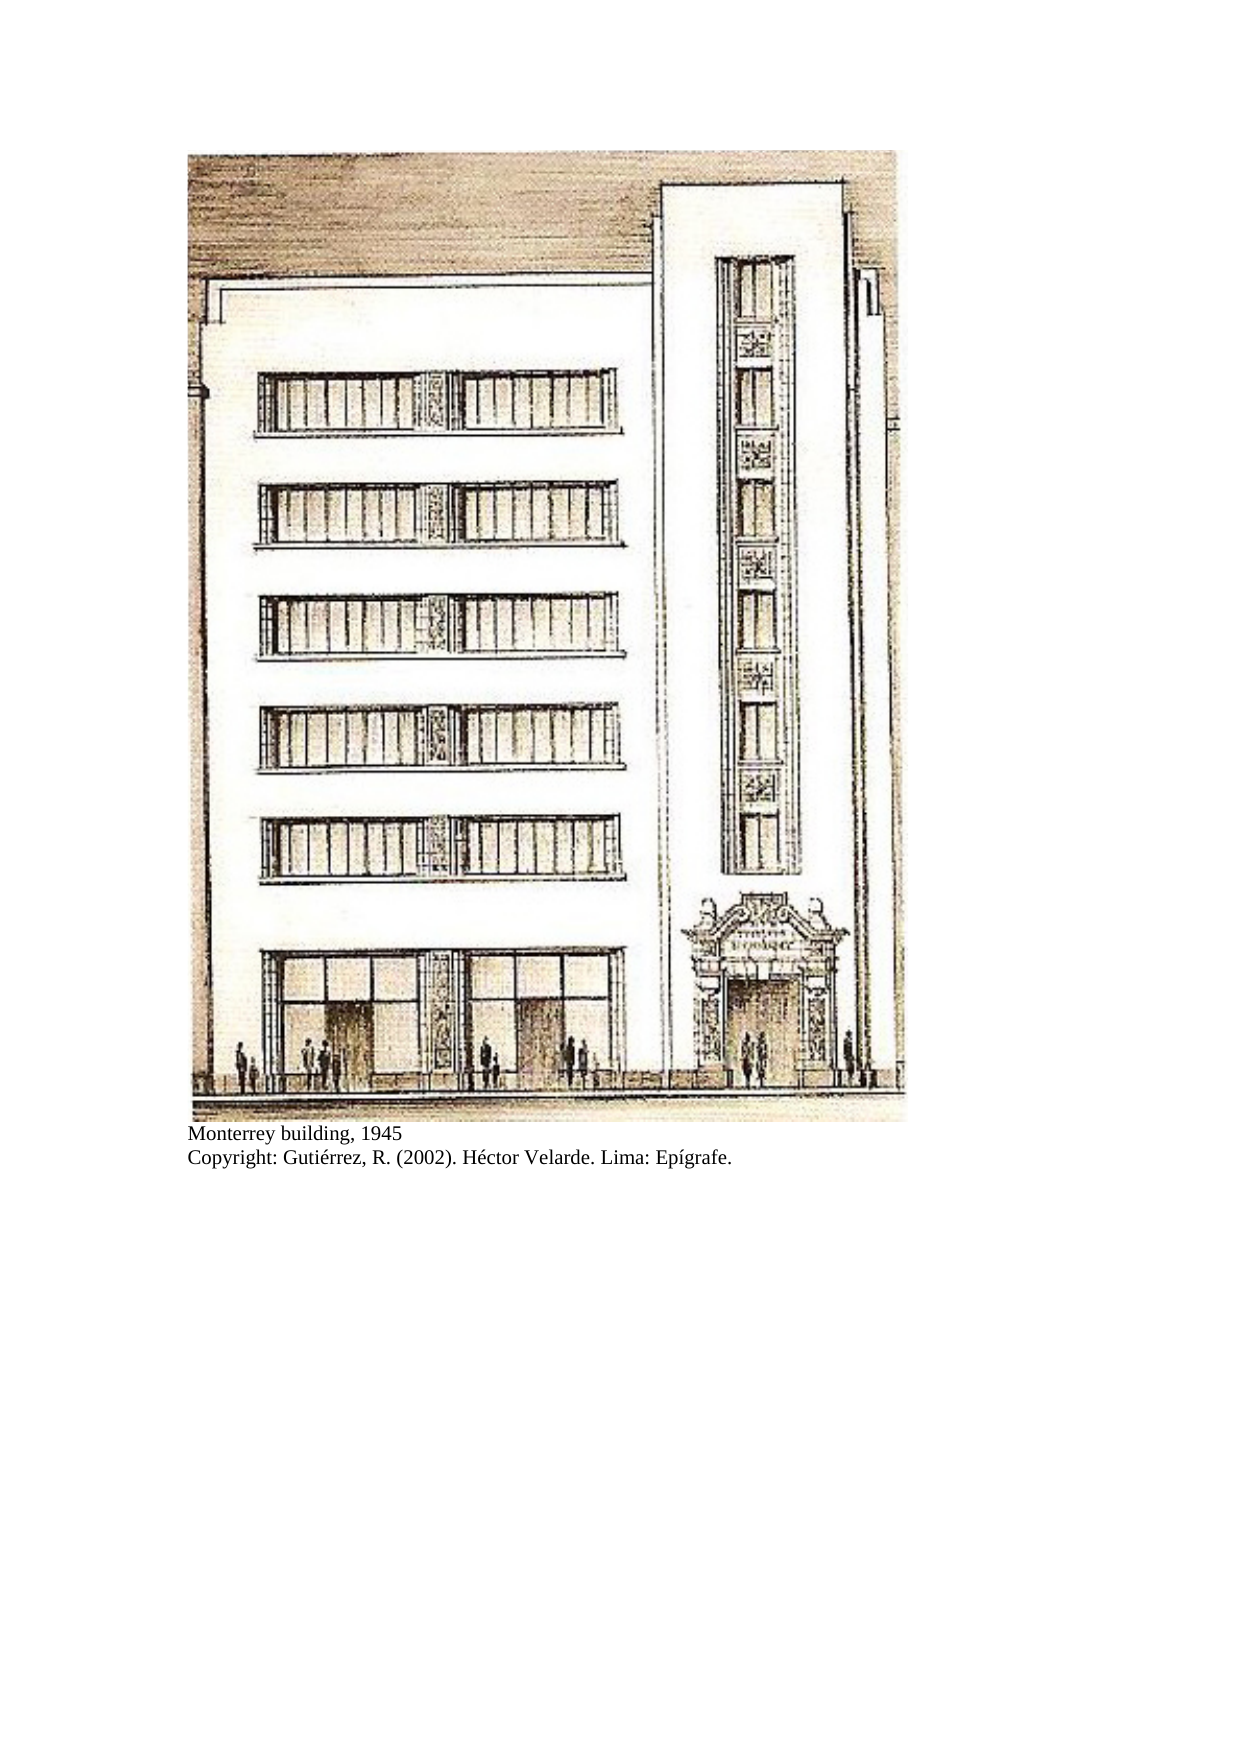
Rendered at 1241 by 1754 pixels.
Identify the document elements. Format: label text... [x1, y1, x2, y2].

text Monterrey building, 1945 [187, 1121, 1053, 1145]
picture [187, 150, 909, 1122]
text Copyright: Gutiérrez, R. (2002). Héctor Velarde. Lima: Epígrafe. [187, 1145, 1053, 1169]
